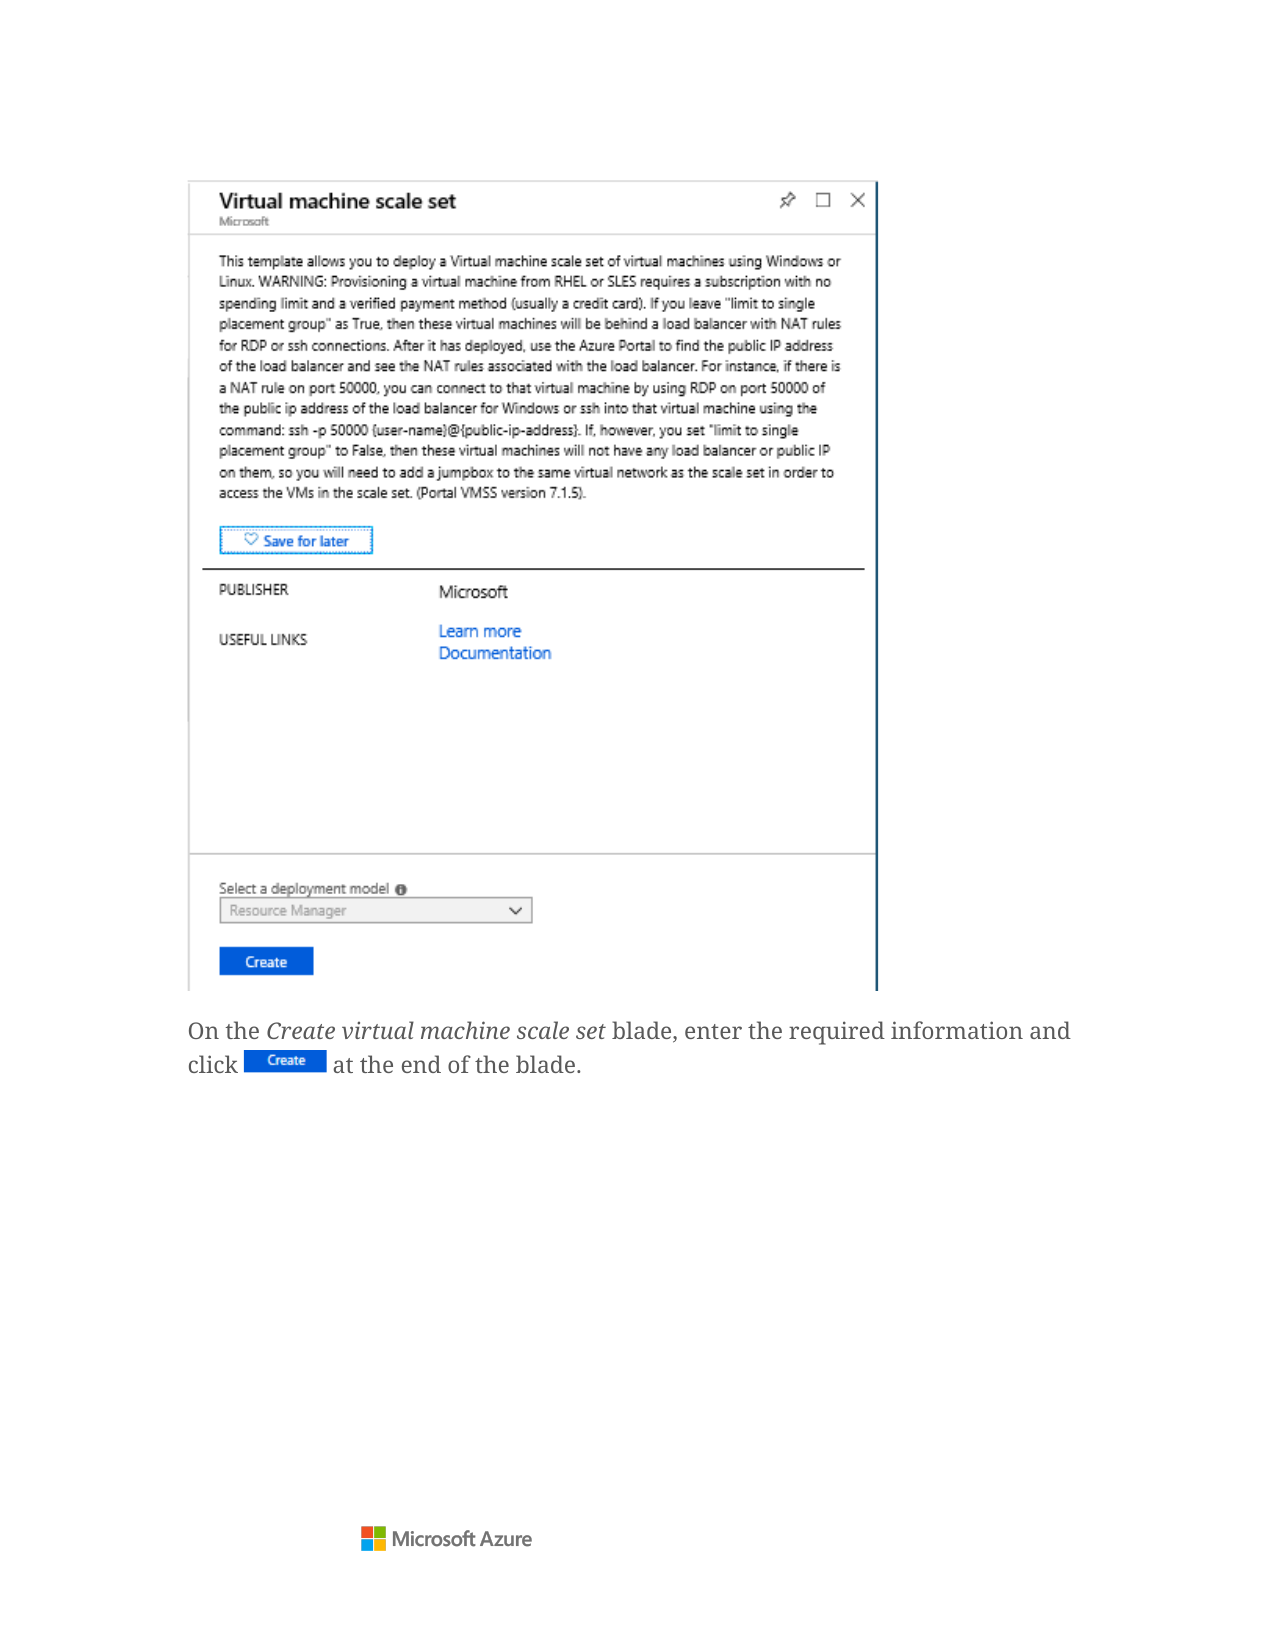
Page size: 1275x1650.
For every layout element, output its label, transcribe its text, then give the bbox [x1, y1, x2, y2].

text On the Create virtual machine scale set blade, enter the required information and click at the end of the blade. [187, 1015, 1087, 1081]
picture [243, 1050, 327, 1074]
picture [337, 1502, 557, 1575]
picture [187, 180, 879, 991]
